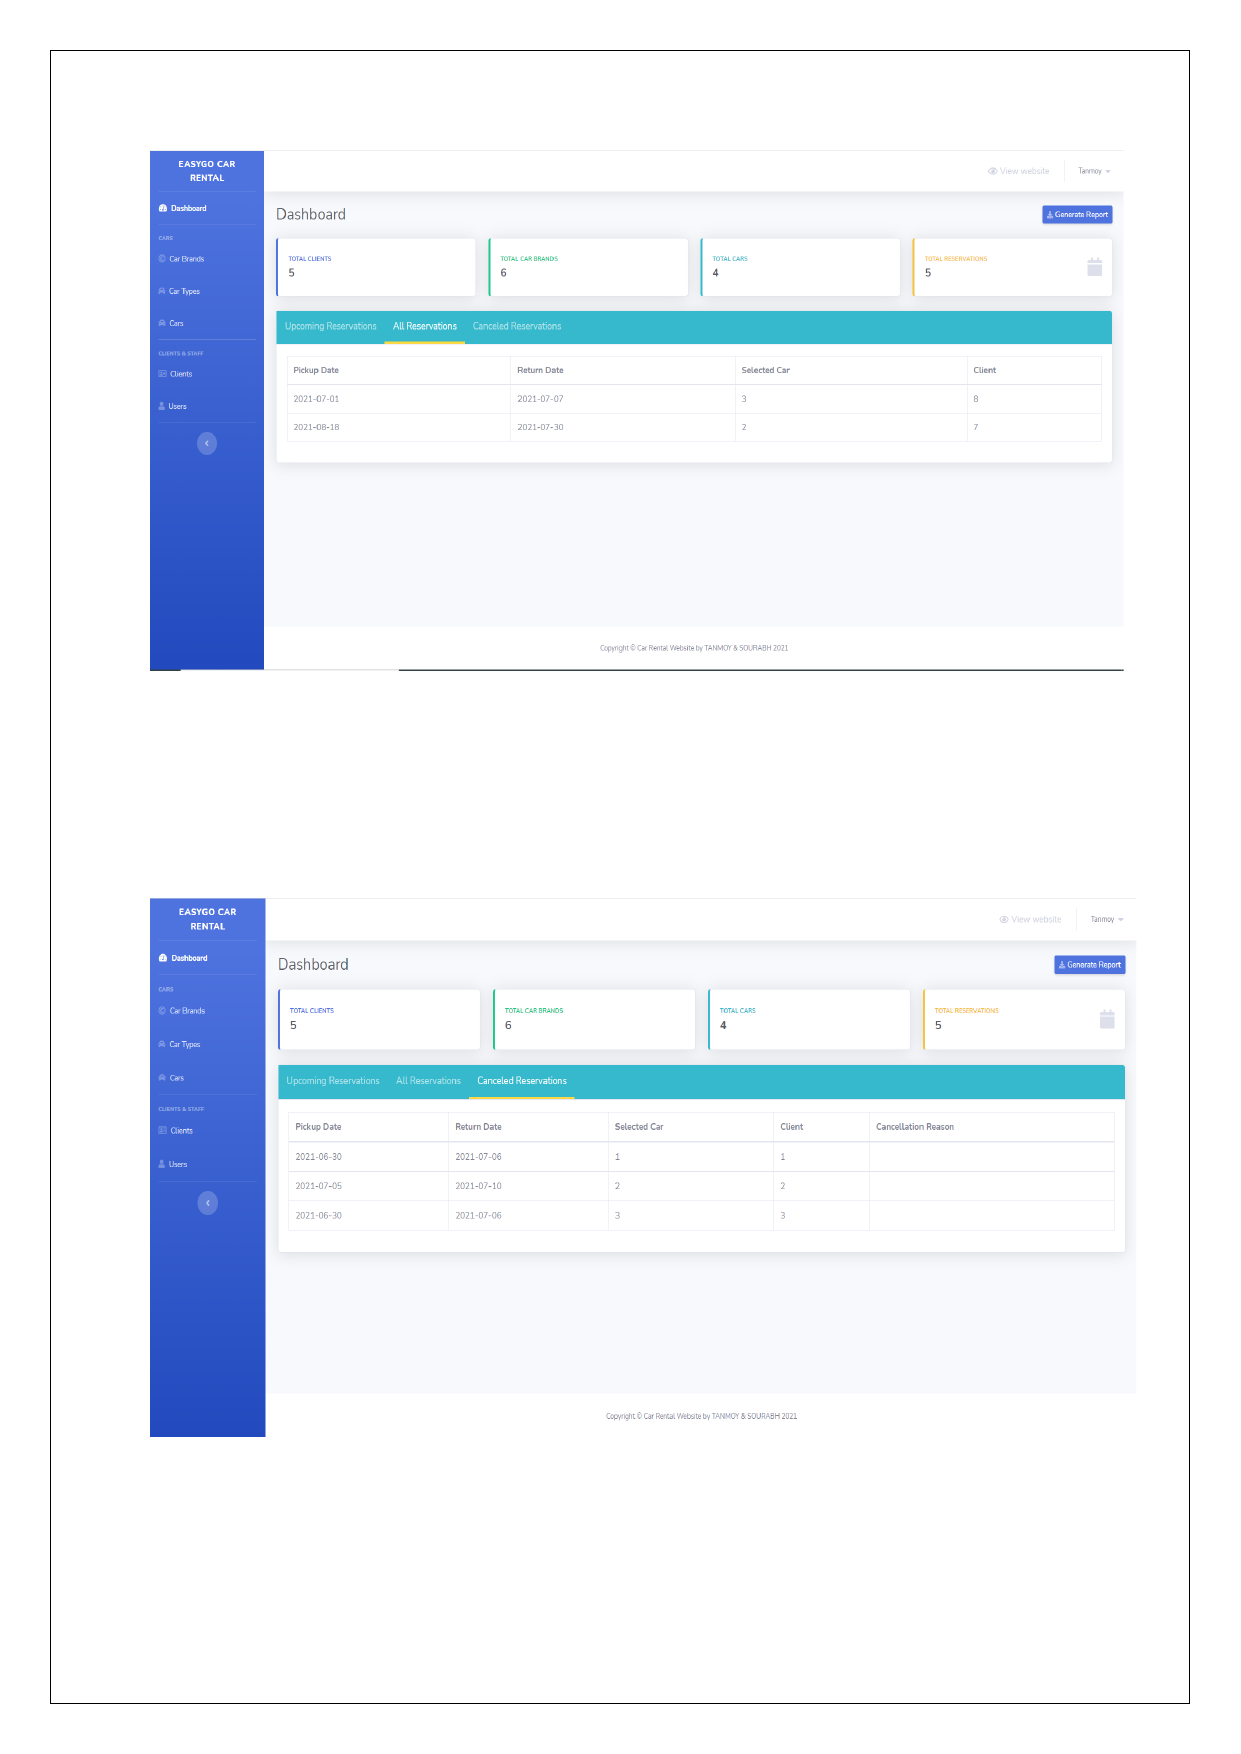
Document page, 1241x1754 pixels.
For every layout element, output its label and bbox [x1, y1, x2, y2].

picture [150, 898, 1137, 1437]
picture [150, 150, 1124, 671]
